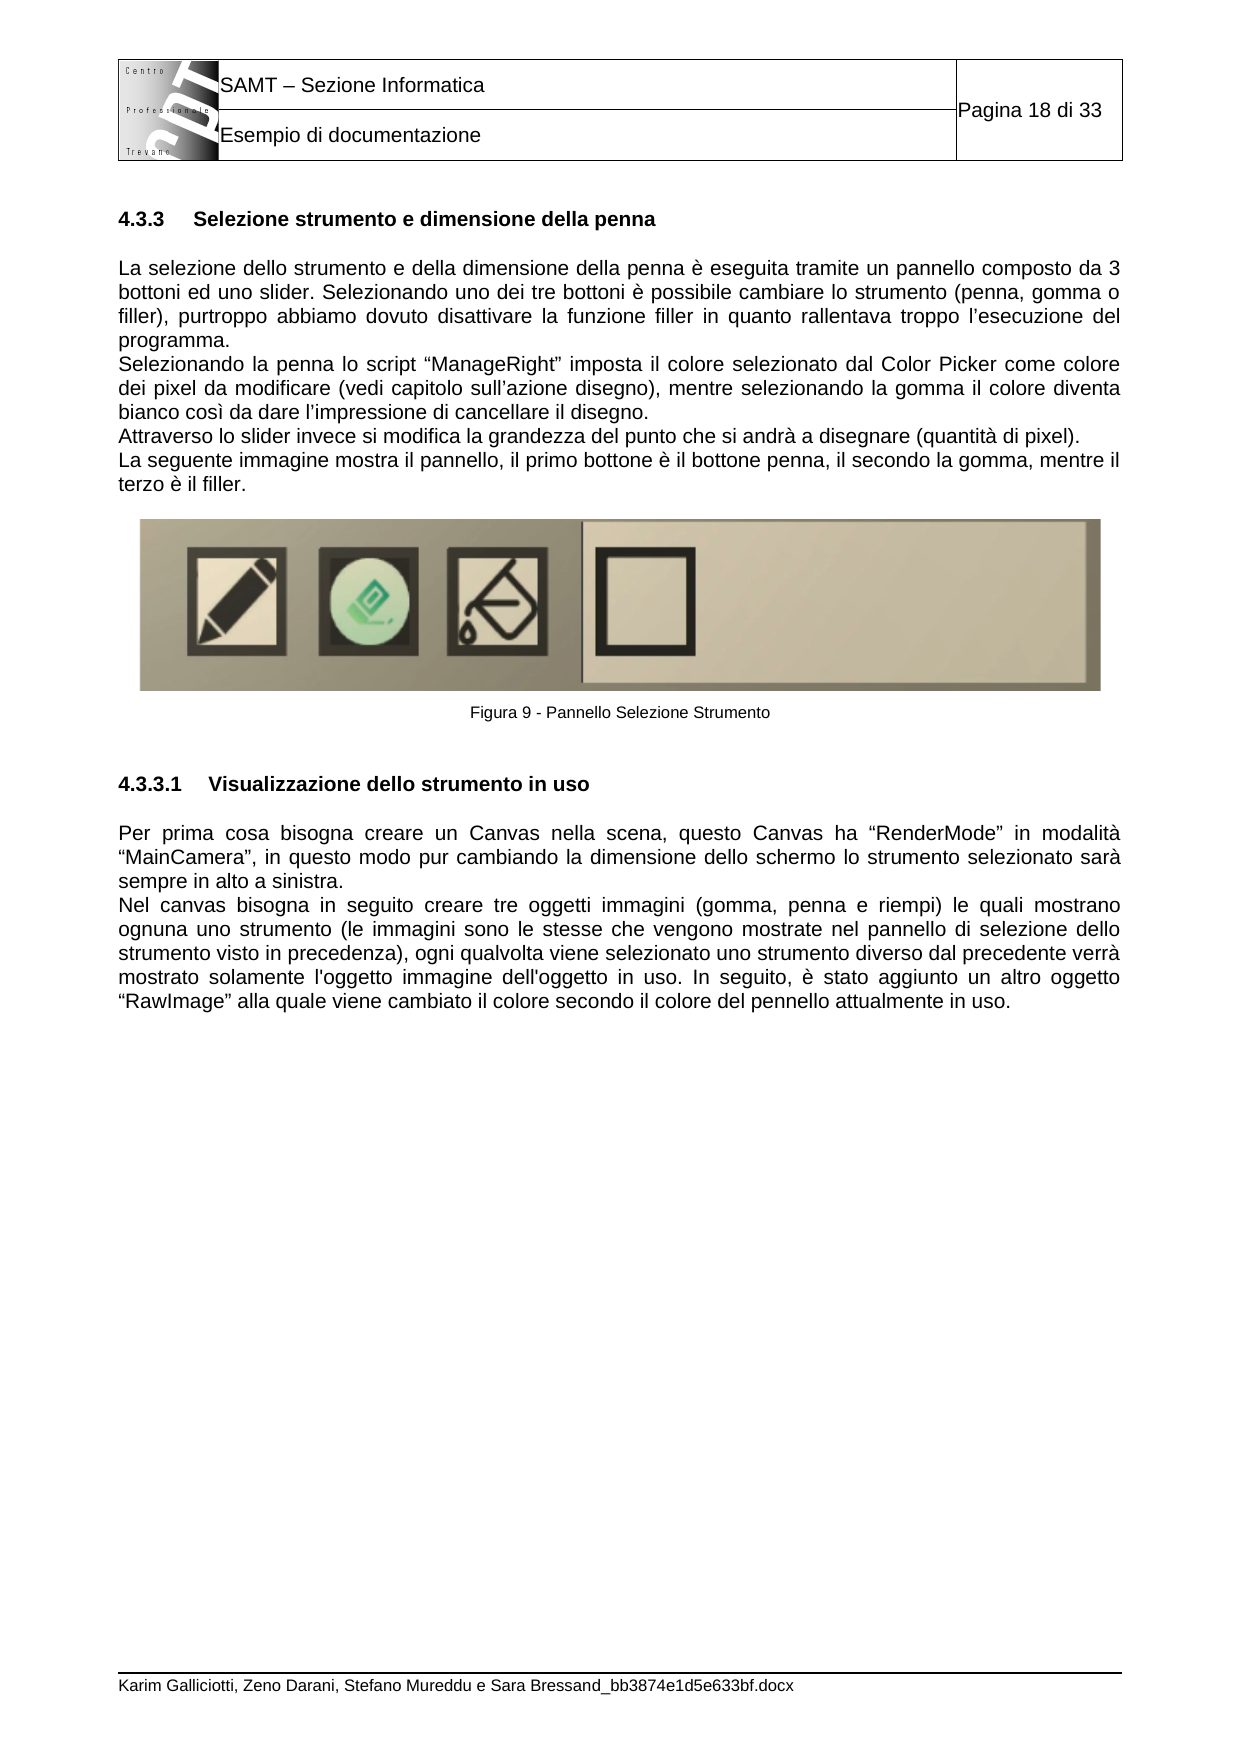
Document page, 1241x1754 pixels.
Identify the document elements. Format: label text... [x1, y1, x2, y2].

picture [139, 519, 1101, 691]
text La selezione dello strumento e della dimensione della penna è eseguita tramite un pannello composto da 3 bottoni ed uno slider. Selezionando uno dei tre bottoni è possibile cambiare lo strumento (penna, gomma o filler), purtroppo abbiamo dovuto disattivare la funzione filler in quanto rallentava troppo l’esecuzione del programma. Selezionando la penna lo script “ManageRight” imposta il colore selezionato dal Color Picker come colore dei pixel da modificare (vedi capitolo sull’azione disegno), mentre selezionando la gomma il colore diventa bianco così da dare l’impressione di cancellare il disegno. [118, 256, 1122, 423]
text Attraverso lo slider invece si modifica la grandezza del punto che si andrà a disegnare (quantità di pixel). [118, 423, 1122, 447]
text Nel canvas bisogna in seguito creare tre oggetti immagini (gomma, penna e riempi) le quali mostrano ognuna uno strumento (le immagini sono le stesse che vengono mostrate nel pannello di selezione dello strumento visto in precedenza), ogni qualvolta viene selezionato uno strumento diverso dal precedente verrà mostrato solamente l'oggetto immagine dell'oggetto in uso. In seguito, è stato aggiunto un altro oggetto “RawImage” alla quale viene cambiato il colore secondo il colore del pennello attualmente in uso. [118, 893, 1122, 1013]
text La seguente immagine mostra il pannello, il primo bottone è il bottone penna, il secondo la gomma, mentre il terzo è il filler. [118, 447, 1122, 495]
picture [118, 60, 219, 160]
text Per prima cosa bisogna creare un Canvas nella scena, questo Canvas ha “RenderMode” in modalità “MainCamera”, in questo modo pur cambiando la dimensione dello schermo lo strumento selezionato sarà sempre in alto a sinistra. [118, 821, 1122, 893]
subtitle Selezione strumento e dimensione della penna [118, 207, 1122, 231]
subtitle Visualizzazione dello strumento in uso [118, 772, 1122, 796]
